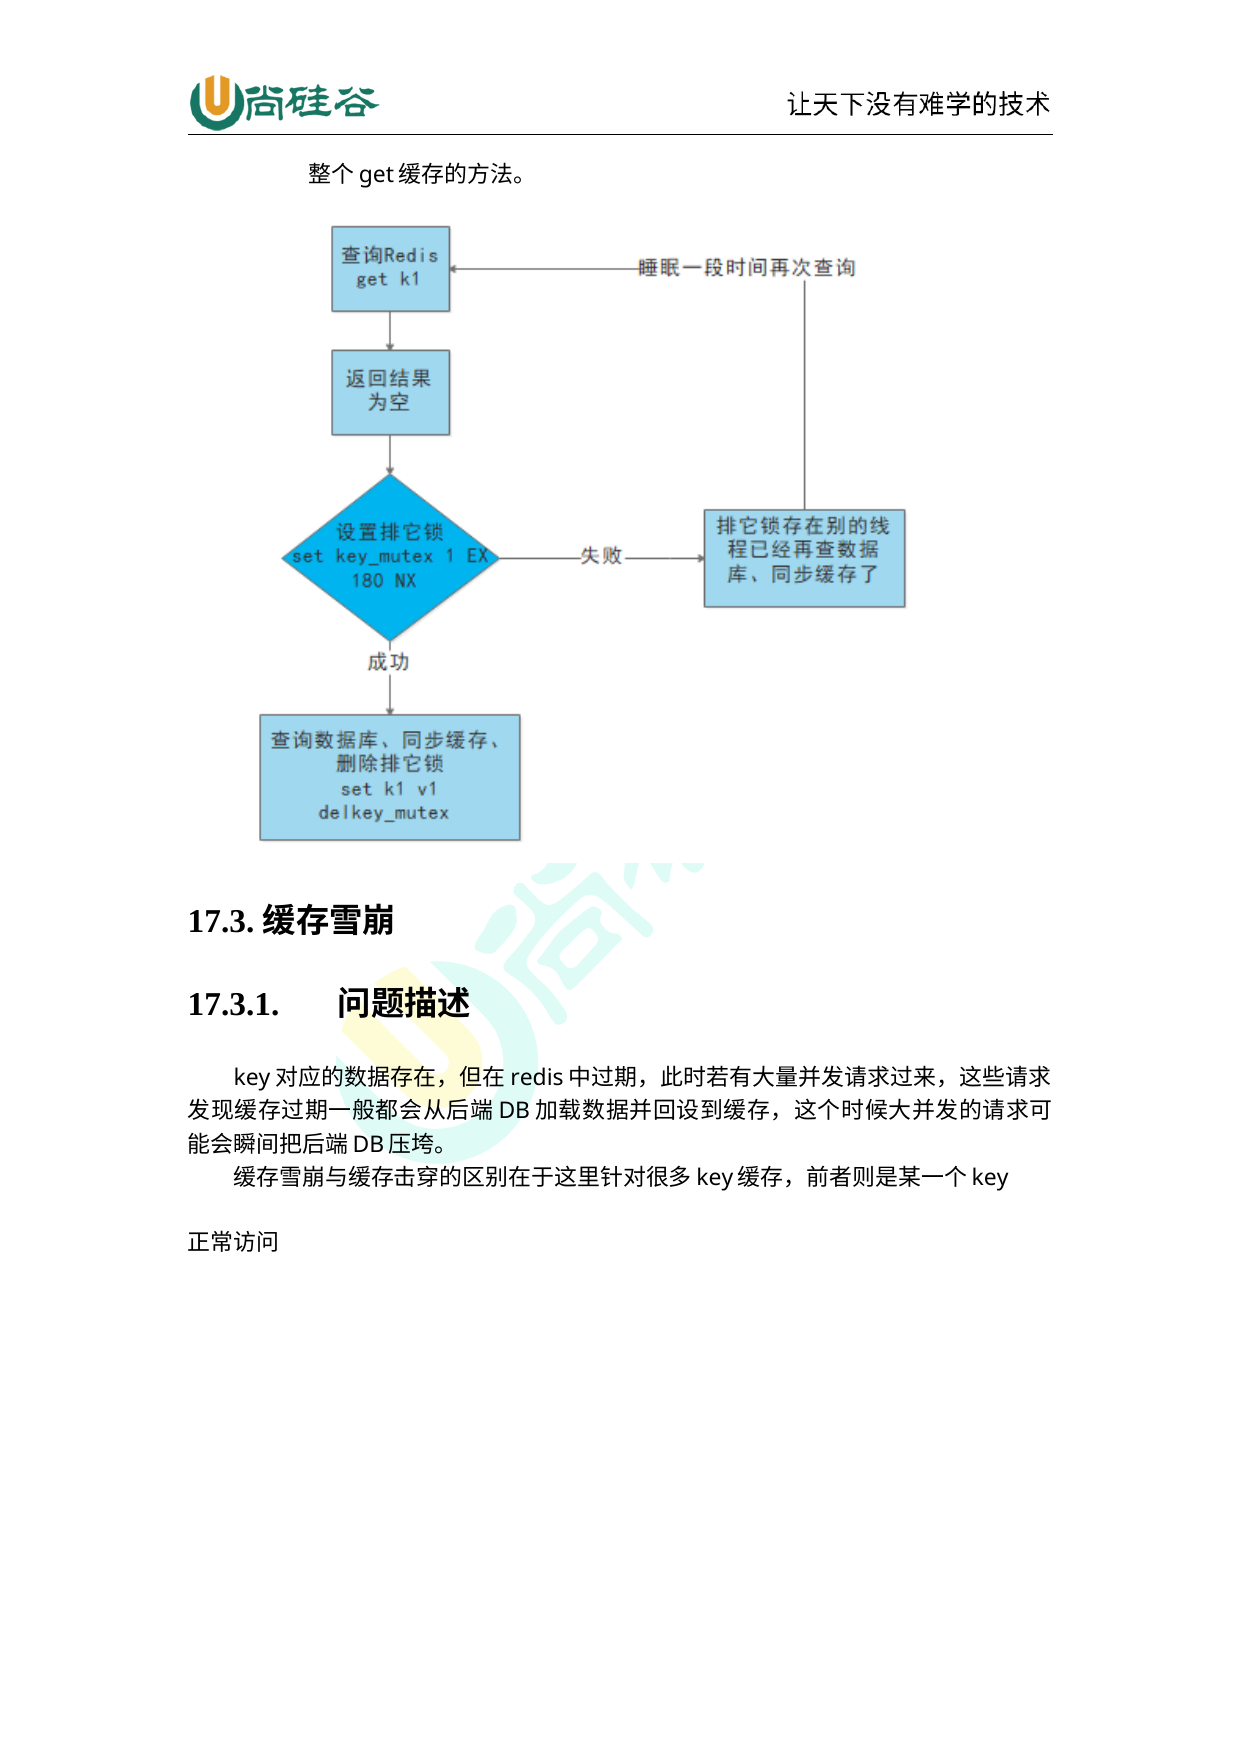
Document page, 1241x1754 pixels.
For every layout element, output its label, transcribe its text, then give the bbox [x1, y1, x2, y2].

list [233, 156, 1053, 189]
text 缓存雪崩与缓存击穿的区别在于这里针对很多key缓存，前者则是某一个key [187, 1159, 1053, 1192]
picture [187, 73, 1053, 132]
picture [233, 220, 934, 863]
list 问题描述 [187, 977, 1053, 1025]
text 正常访问 [187, 1223, 1053, 1257]
list 缓存雪崩 [187, 894, 1053, 942]
text key对应的数据存在，但在redis中过期，此时若有大量并发请求过来，这些请求发现缓存过期一般都会从后端DB加载数据并回设到缓存，这个时候大并发的请求可能会瞬间把后端DB压垮。 [187, 1059, 1053, 1159]
